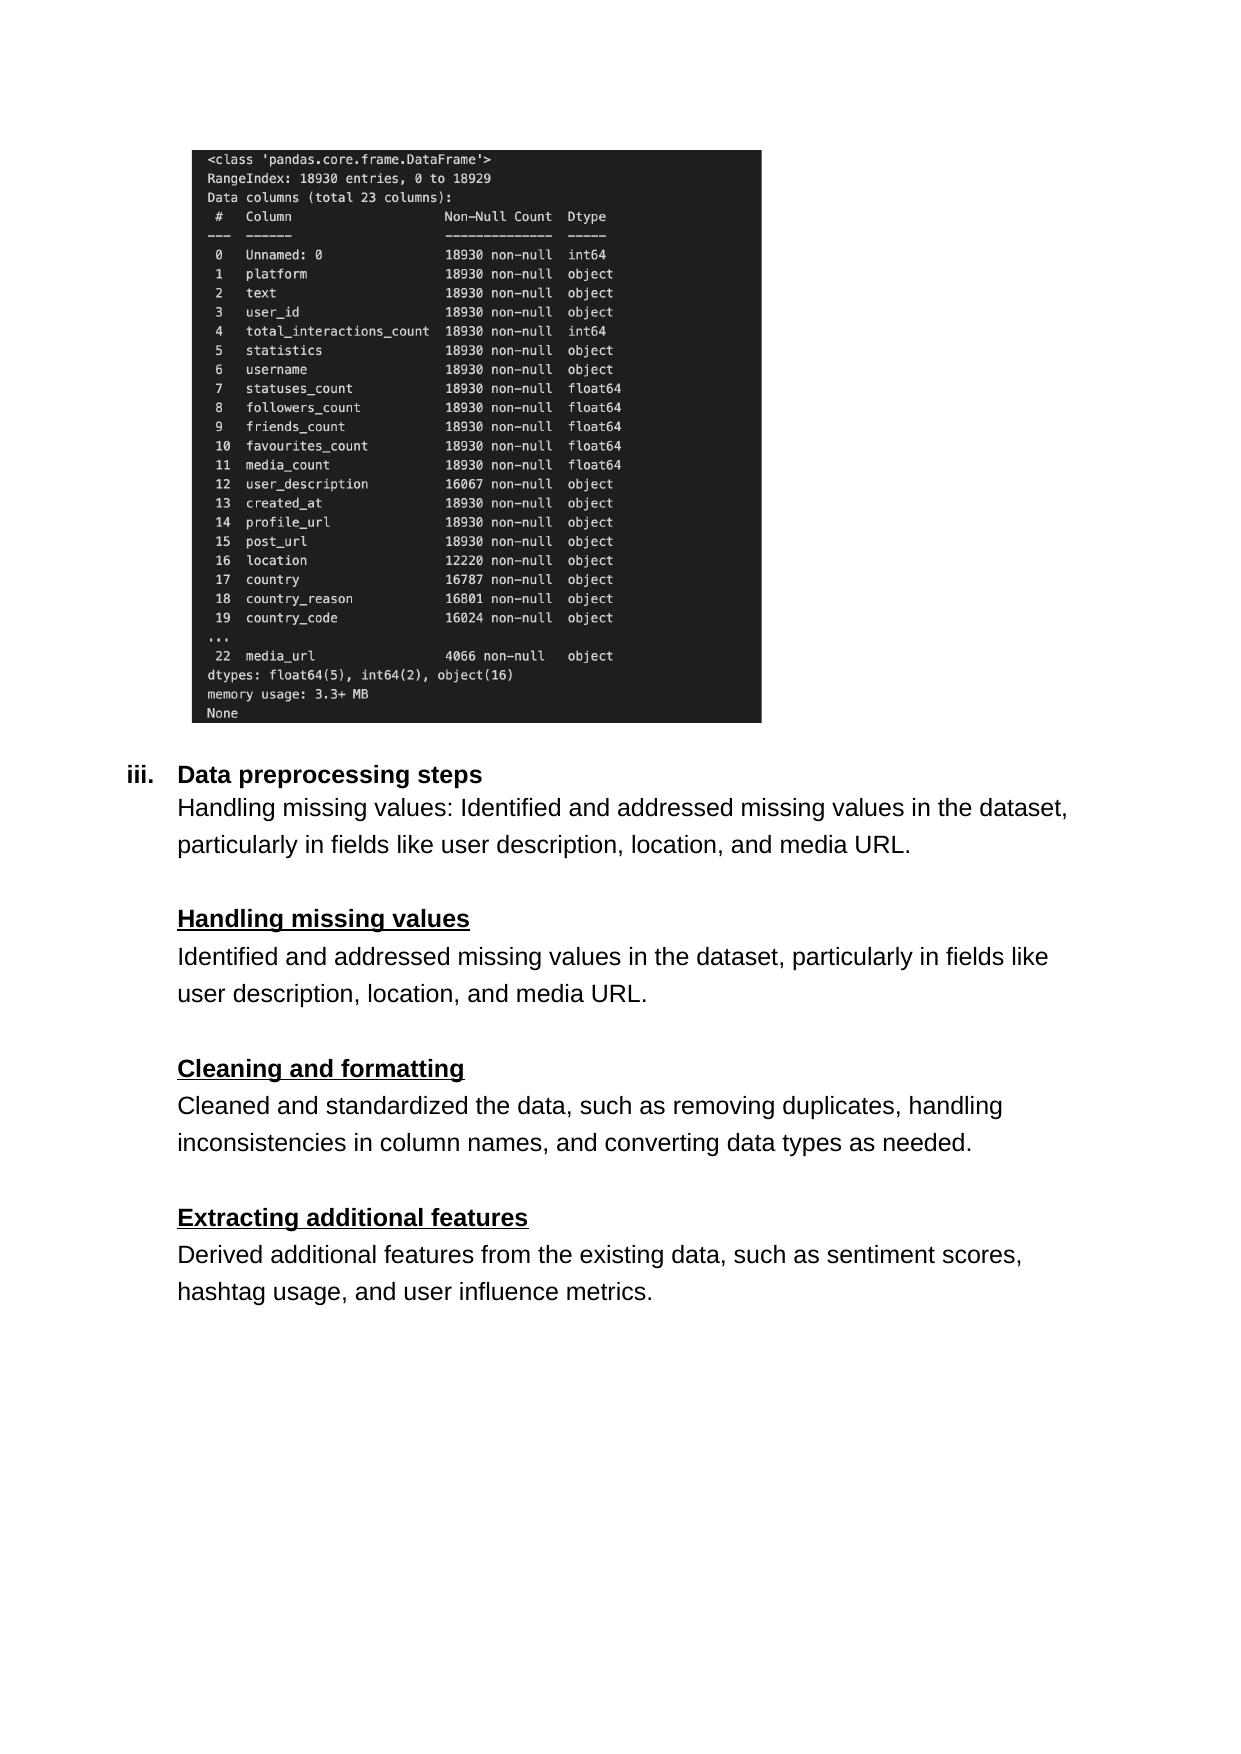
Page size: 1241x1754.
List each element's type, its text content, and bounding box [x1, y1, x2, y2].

text Handling missing values [177, 904, 1090, 933]
list Data preprocessing steps [154, 759, 1090, 788]
text Identified and addressed missing values in the dataset, particularly in fields like user description, location, and media URL. [177, 942, 1090, 1008]
text Derived additional features from the existing data, such as sentiment scores, hashtag usage, and user influence metrics. [177, 1240, 1090, 1306]
text Extracting additional features [177, 1203, 1090, 1232]
picture [191, 150, 762, 723]
text Cleaning and formatting [177, 1054, 1090, 1082]
text Handling missing values: Identified and addressed missing values in the dataset, particularly in fields like user description, location, and media URL. [177, 793, 1090, 859]
text Cleaned and standardized the data, such as removing duplicates, handling inconsistencies in column names, and converting data types as needed. [177, 1091, 1090, 1157]
